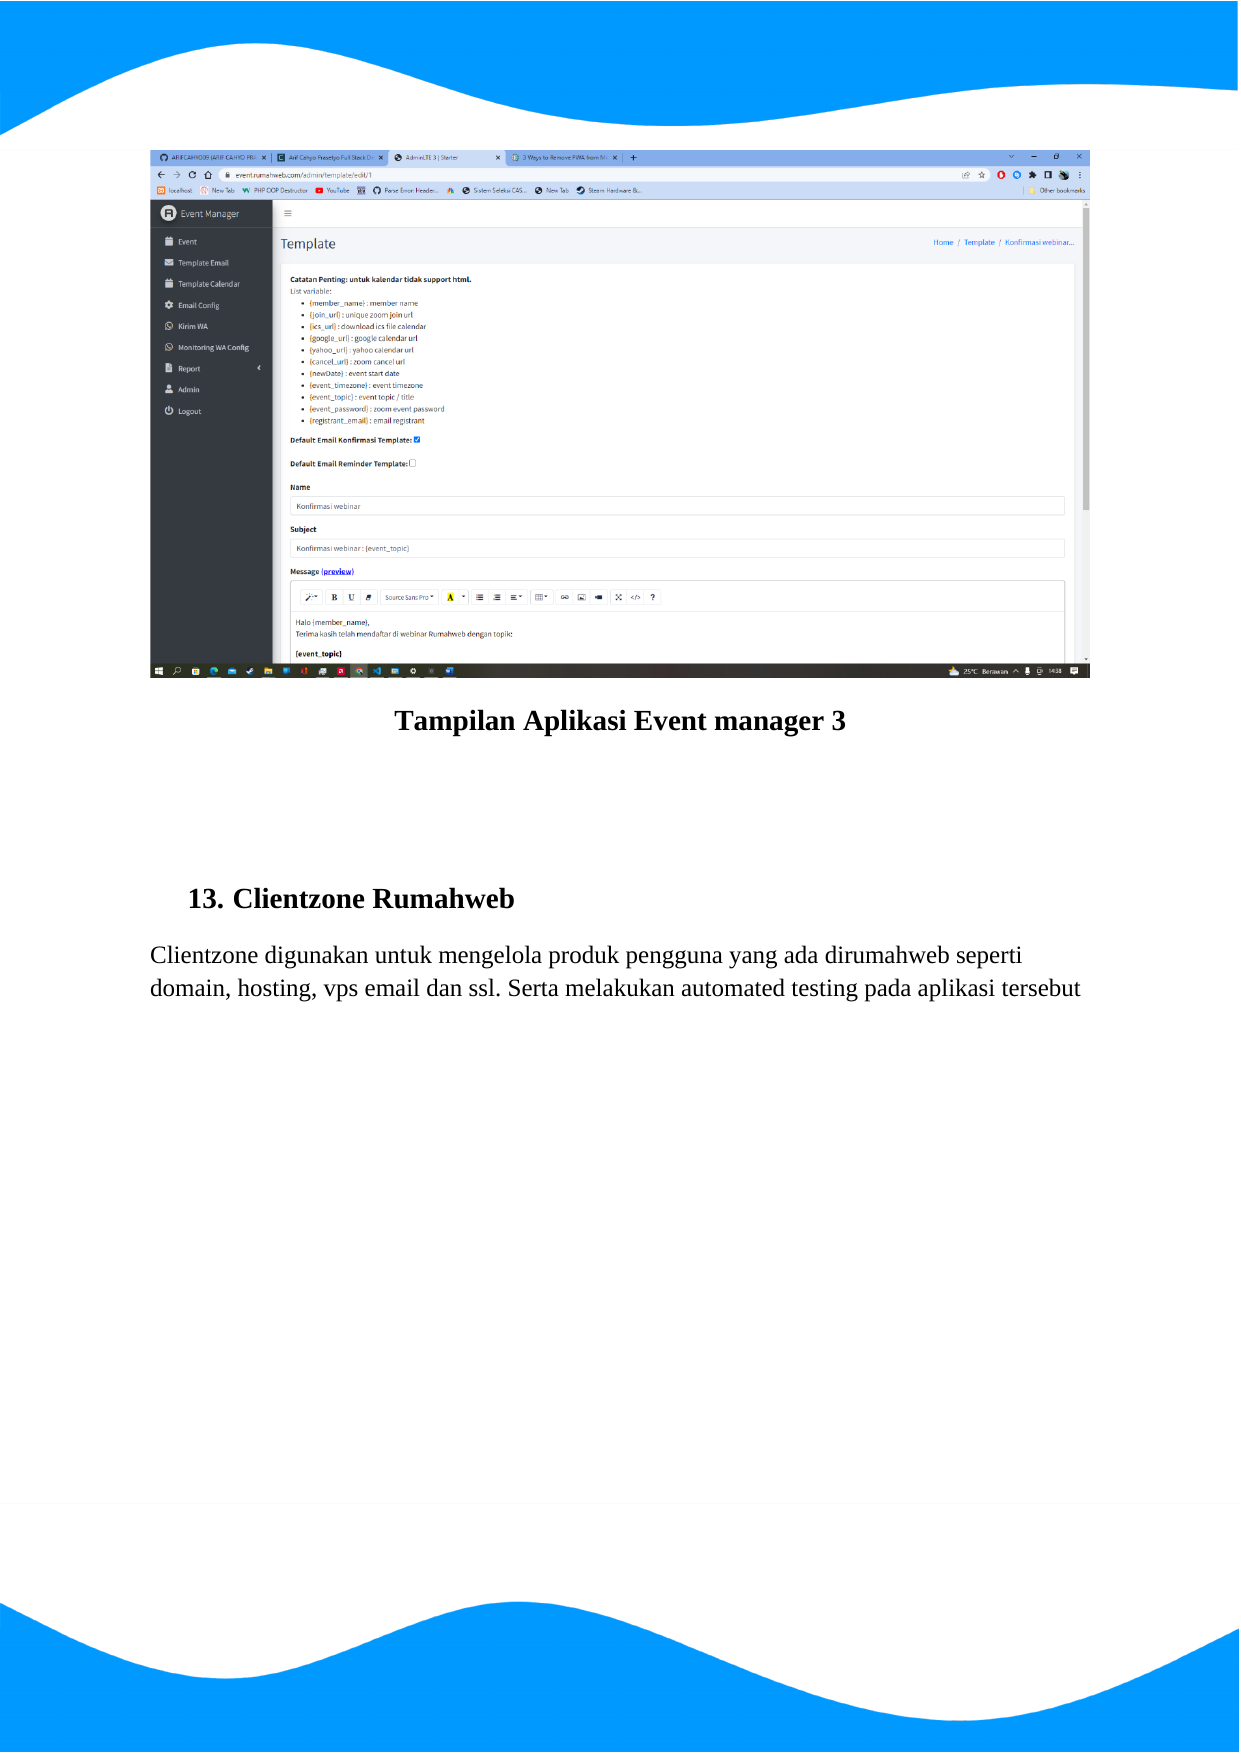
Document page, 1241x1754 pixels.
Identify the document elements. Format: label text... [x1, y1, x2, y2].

list Clientzone Rumahweb [187, 881, 1090, 914]
picture [0, 1503, 1239, 1752]
picture [0, 1, 1238, 678]
text Tampilan Aplikasi Event manager 3 [150, 703, 1090, 736]
text Clientzone digunakan untuk mengelola produk pengguna yang ada dirumahweb seperti domain, hosting, vps email dan ssl. Serta melakukan automated testing pada aplikasi tersebut [150, 940, 1090, 1002]
